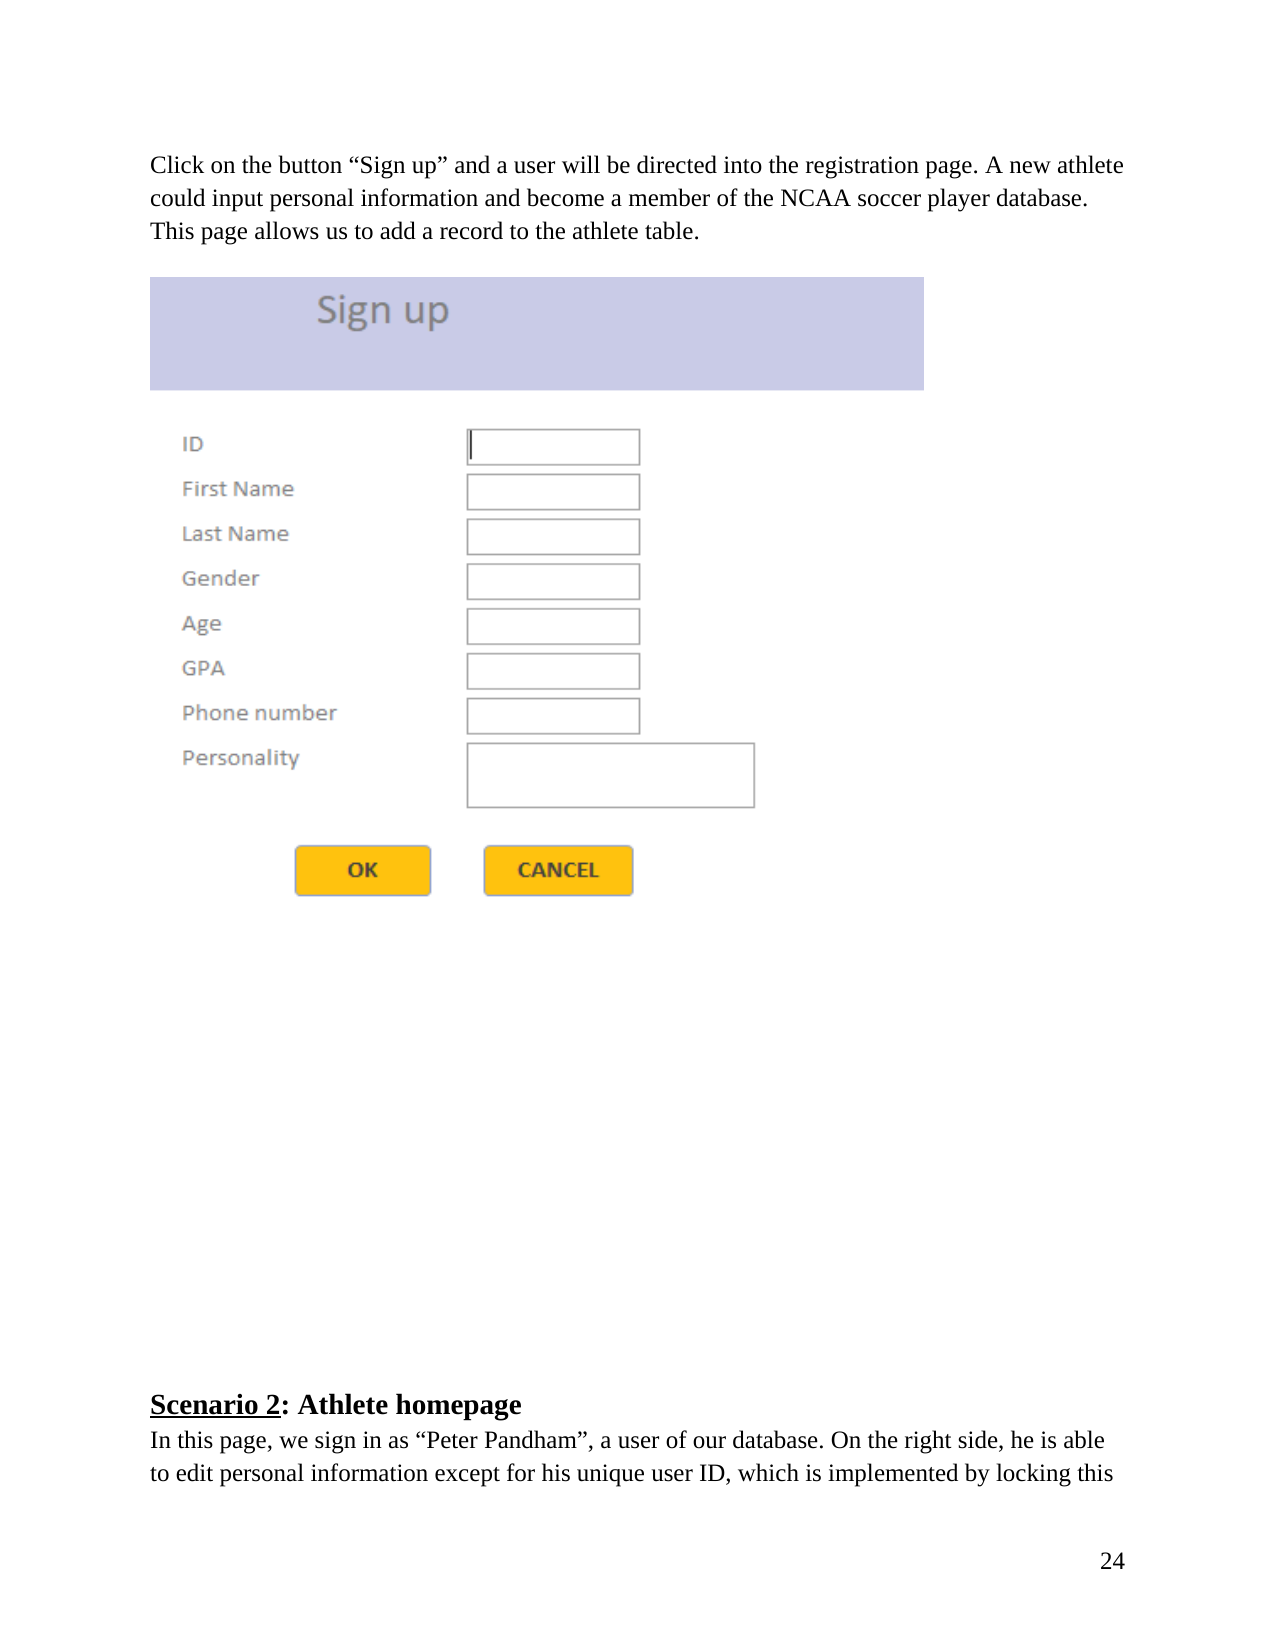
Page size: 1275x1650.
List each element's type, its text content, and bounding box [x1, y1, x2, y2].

text Scenario 2: Athlete homepage [150, 1387, 1125, 1421]
text Click on the button “Sign up” and a user will be directed into the registration page. A new athlete could input personal information and become a member of the NCAA soccer player database. This page allows us to add a record to the athlete table. [150, 150, 1125, 245]
picture [150, 277, 924, 951]
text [150, 1426, 1125, 1487]
